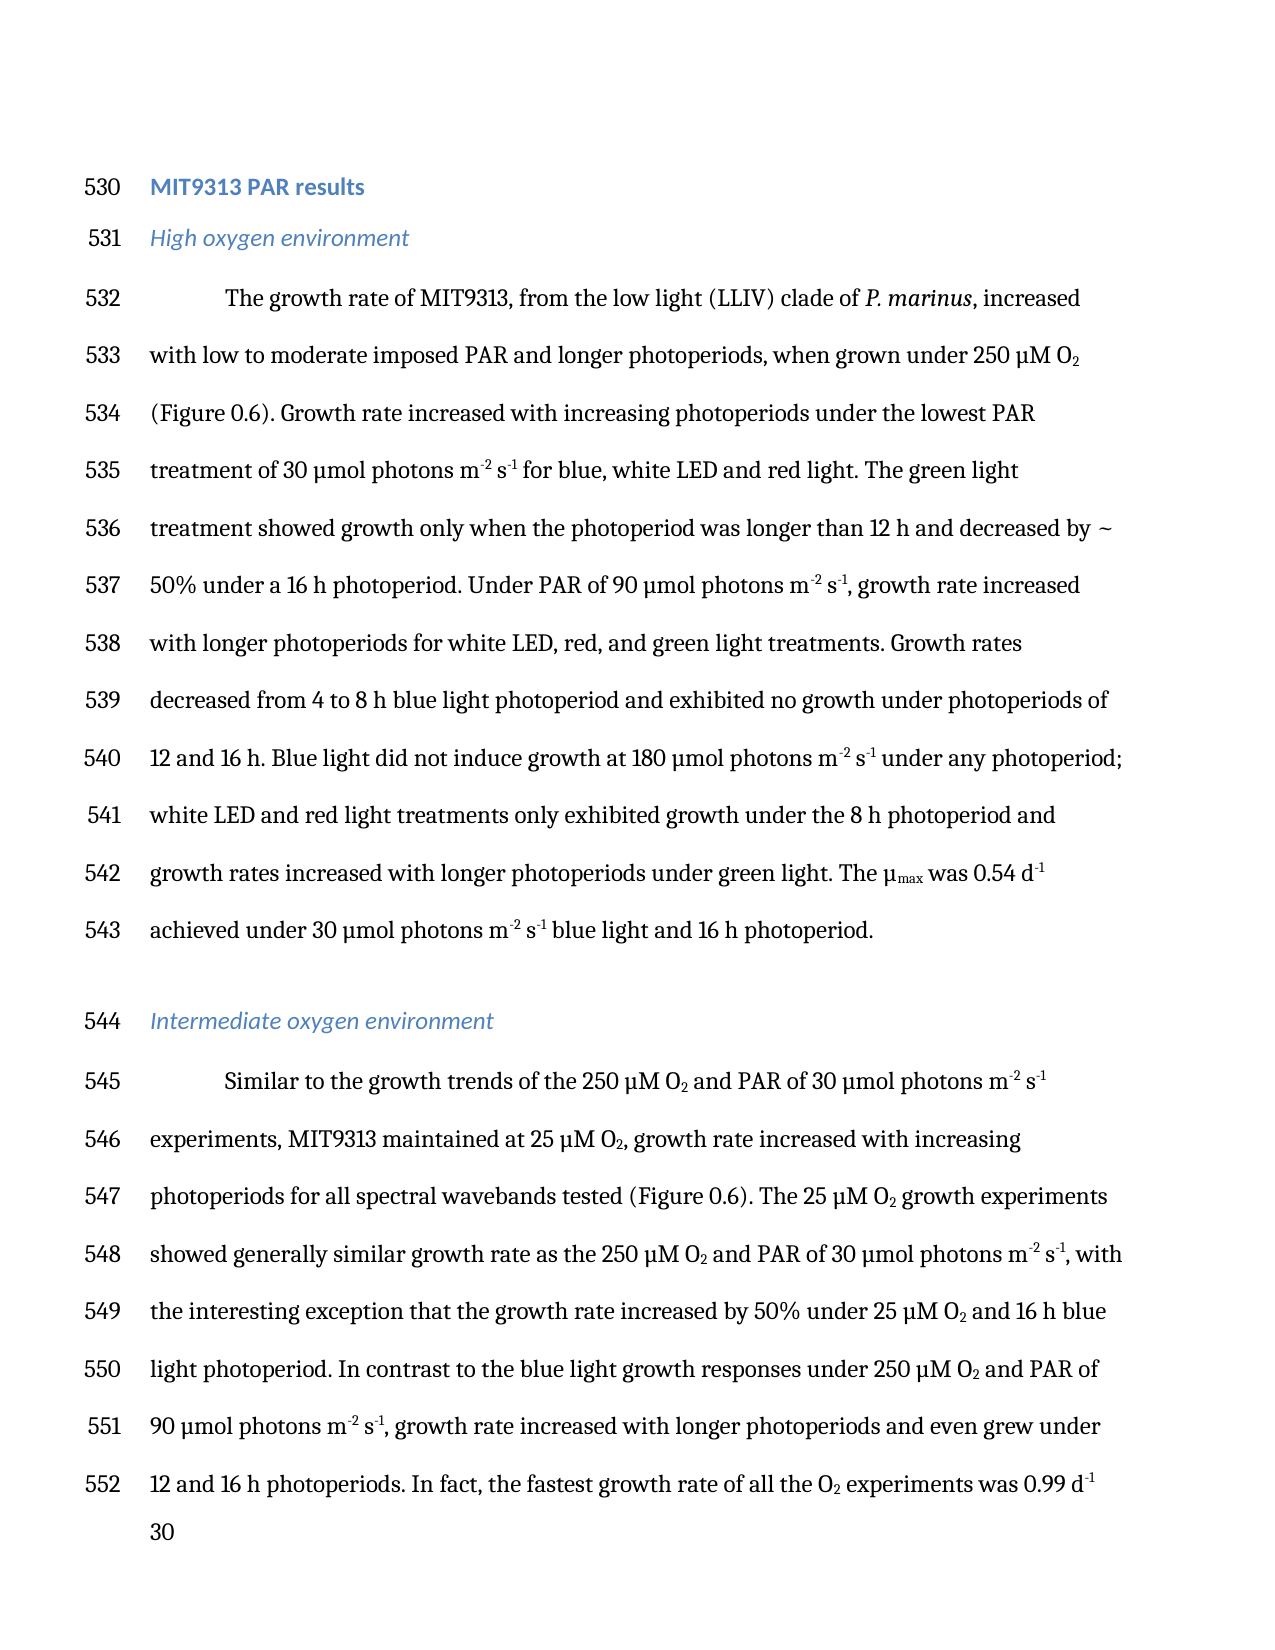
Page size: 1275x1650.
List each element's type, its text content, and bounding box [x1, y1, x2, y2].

subtitle MIT9313 PAR results [150, 171, 1125, 201]
subtitle High oxygen environment [150, 222, 1125, 253]
text The growth rate of MIT9313, from the low light (LLIV) clade of P. marinus, increased with low to moderate imposed PAR and longer photoperiods, when grown under 250 µM O2 (Figure 0.6). Growth rate increased with increasing photoperiods under the lowest PAR treatment of 30 µmol photons m-2 s-1 for blue, white LED and red light. The green light treatment showed growth only when the photoperiod was longer than 12 h and decreased by ~ 50% under a 16 h photoperiod. Under PAR of 90 µmol photons m-2 s-1, growth rate increased with longer photoperiods for white LED, red, and green light treatments. Growth rates decreased from 4 to 8 h blue light photoperiod and exhibited no growth under photoperiods of 12 and 16 h. Blue light did not induce growth at 180 µmol photons m-2 s-1 under any photoperiod; white LED and red light treatments only exhibited growth under the 8 h photoperiod and growth rates increased with longer photoperiods under green light. The µmax was 0.54 d-1 achieved under 30 µmol photons m-2 s-1 blue light and 16 h photoperiod. [150, 284, 1125, 945]
subtitle Intermediate oxygen environment [150, 1005, 1125, 1036]
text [150, 1067, 1125, 1498]
